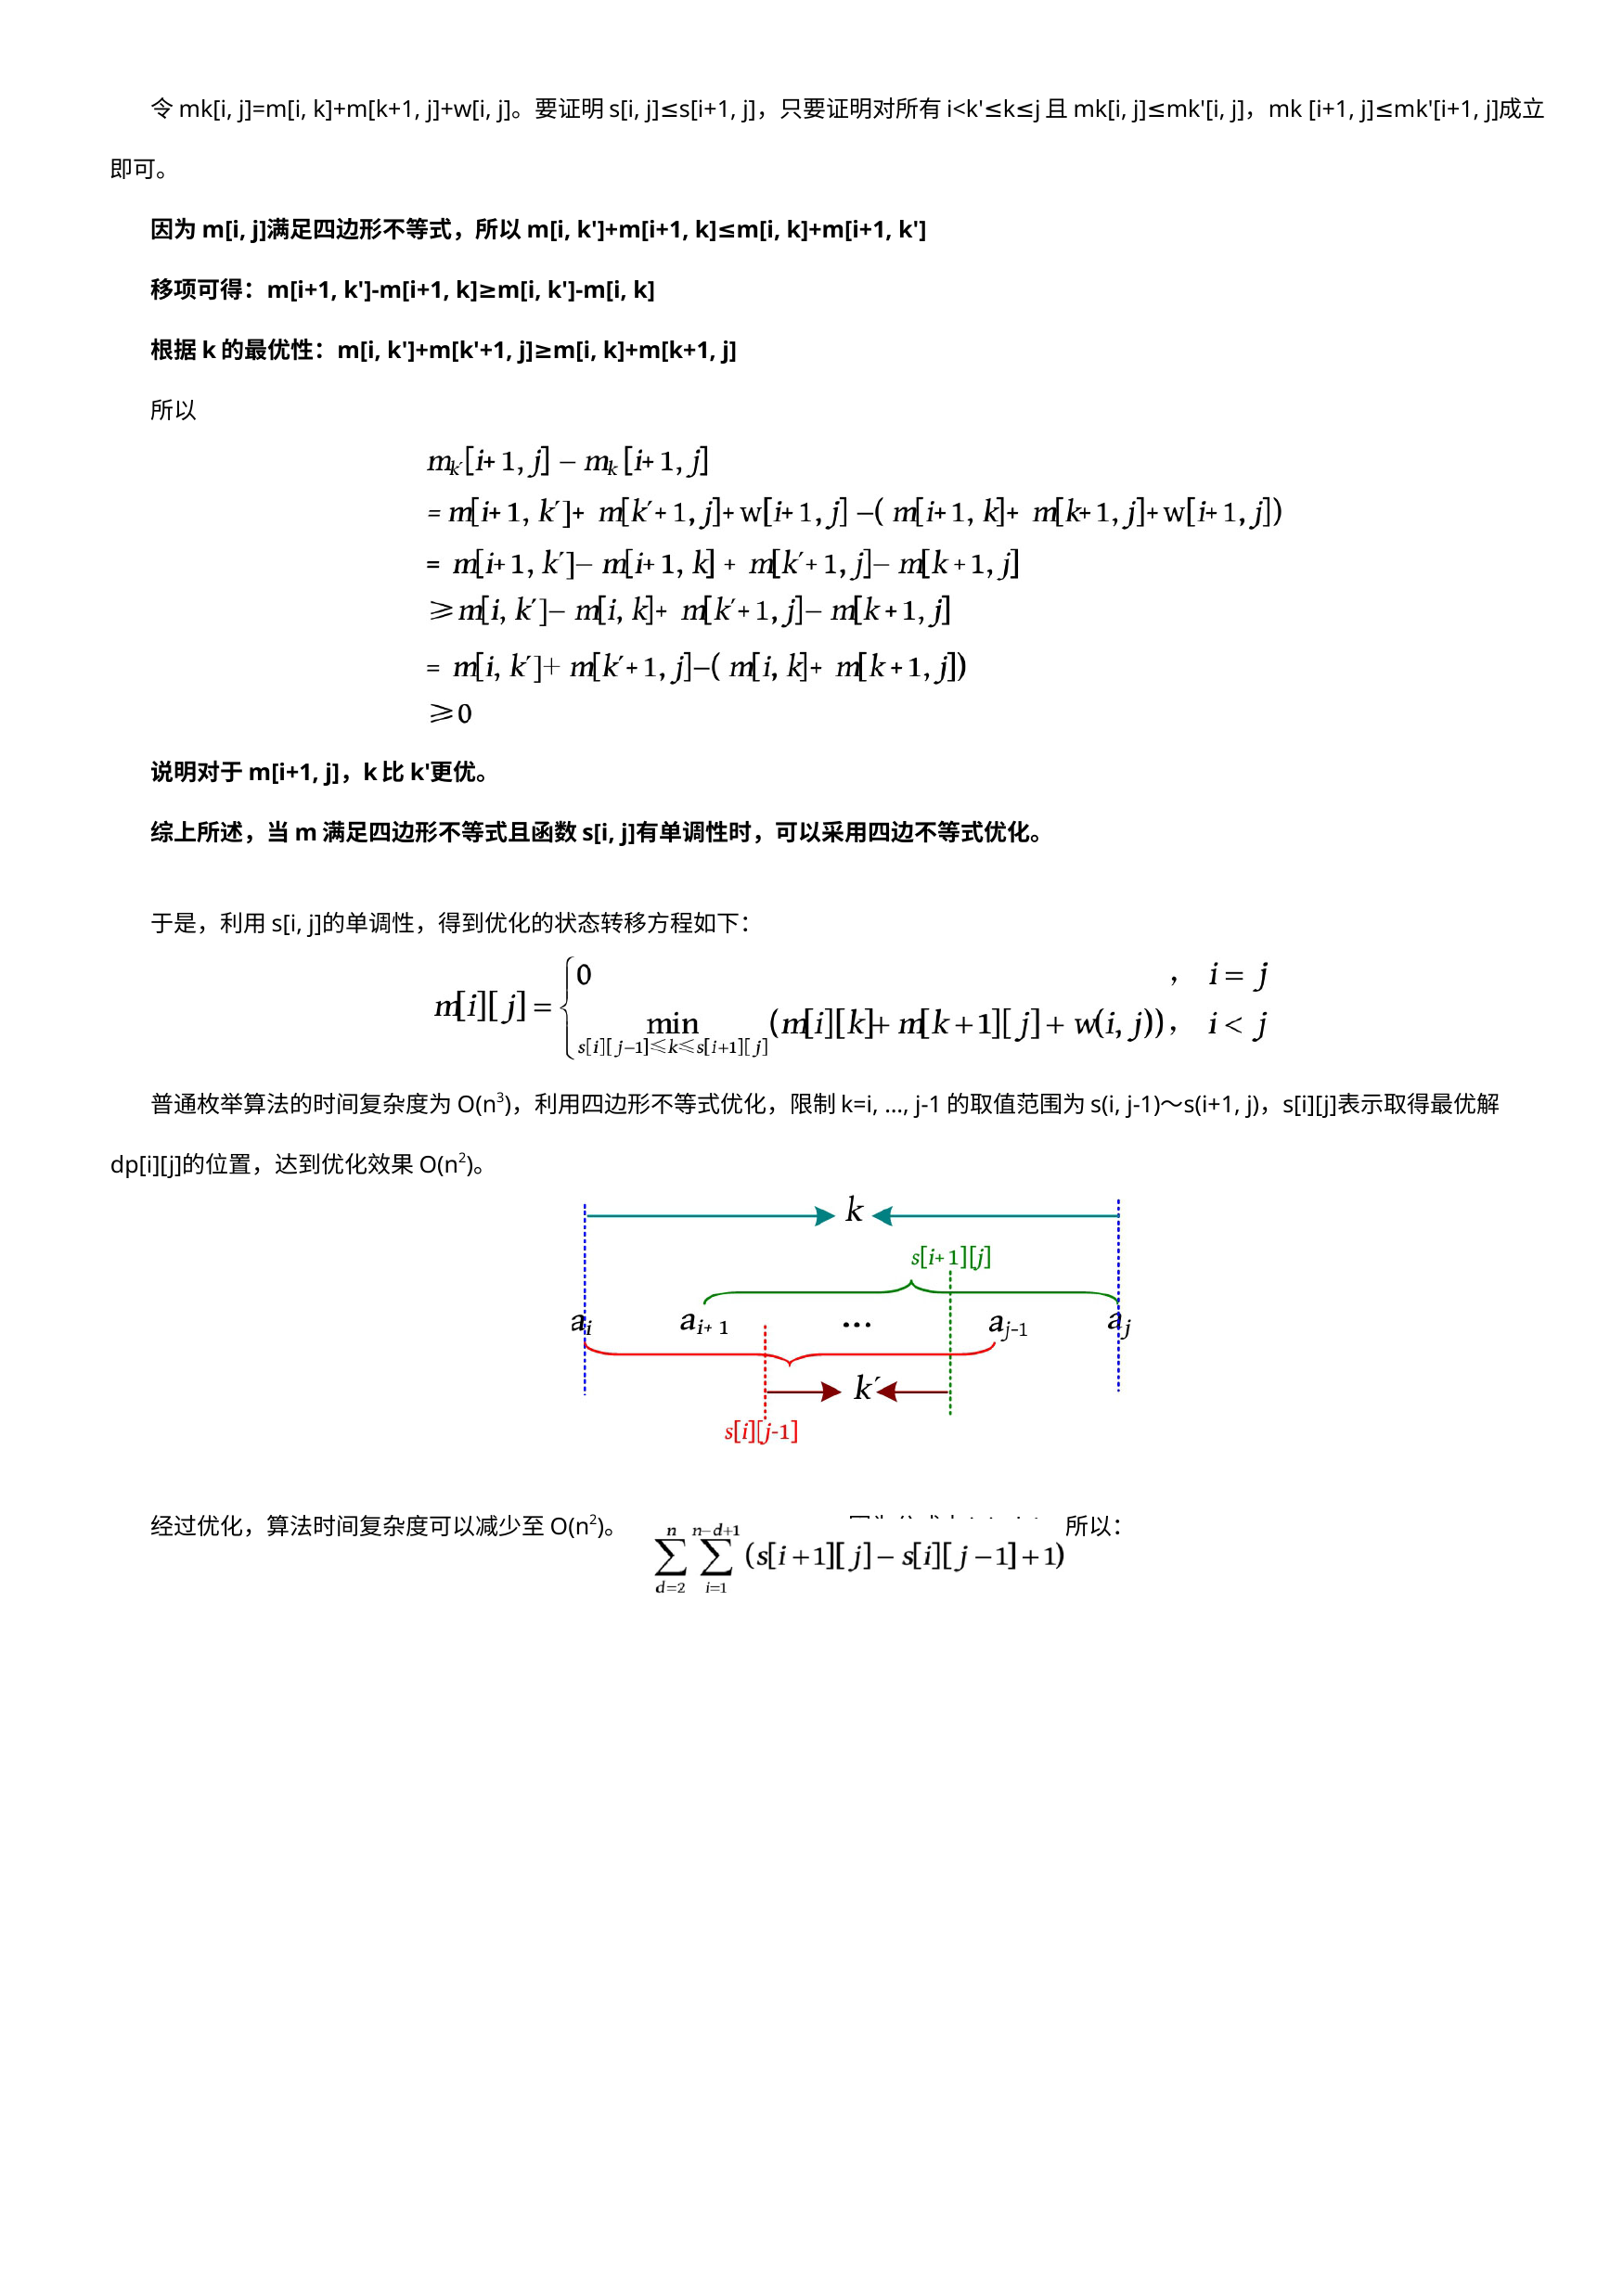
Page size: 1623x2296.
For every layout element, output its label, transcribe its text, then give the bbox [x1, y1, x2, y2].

text 所以 [110, 378, 1552, 439]
text 根据k的最优性：m[i, k']+m[k'+1, j]≥m[i, k]+m[k+1, j] [110, 318, 1552, 378]
picture [430, 952, 1273, 1061]
picture [420, 439, 1283, 729]
text 因为m[i, j]满足四边形不等式，所以m[i, k']+m[i+1, k]≤m[i, k]+m[i+1, k'] [110, 198, 1552, 258]
text 令mk[i, j]=m[i, k]+m[k+1, j]+w[i, j]。要证明s[i, j]≤s[i+1, j]，只要证明对所有i<k'≤k≤j且mk[i, j]≤mk'[i, j]，mk [i+1, j]≤mk'[i+1, j]成立即可。 [110, 77, 1552, 198]
picture [572, 1193, 1132, 1445]
picture [646, 1519, 1066, 1597]
text 综上所述，当m满足四边形不等式且函数s[i, j]有单调性时，可以采用四边不等式优化。 [110, 801, 1552, 861]
text 普通枚举算法的时间复杂度为O(n3)，利用四边形不等式优化，限制k=i, …, j-1的取值范围为s(i, j-1)～s(i+1, j)，s[i][j]表示取得最优解dp[i][j]的位置，达到优化效果O(n2)。 [110, 1072, 1552, 1193]
text 说明对于m[i+1, j]，k比k'更优。 [110, 740, 1552, 801]
text 经过优化，算法时间复杂度可以减少至O(n2)。 ，因为公式中j=i+d-1，所以： [110, 1494, 1552, 1555]
text 于是，利用s[i, j]的单调性，得到优化的状态转移方程如下： [110, 891, 1552, 952]
text 移项可得：m[i+1, k']-m[i+1, k]≥m[i, k']-m[i, k] [110, 258, 1552, 318]
